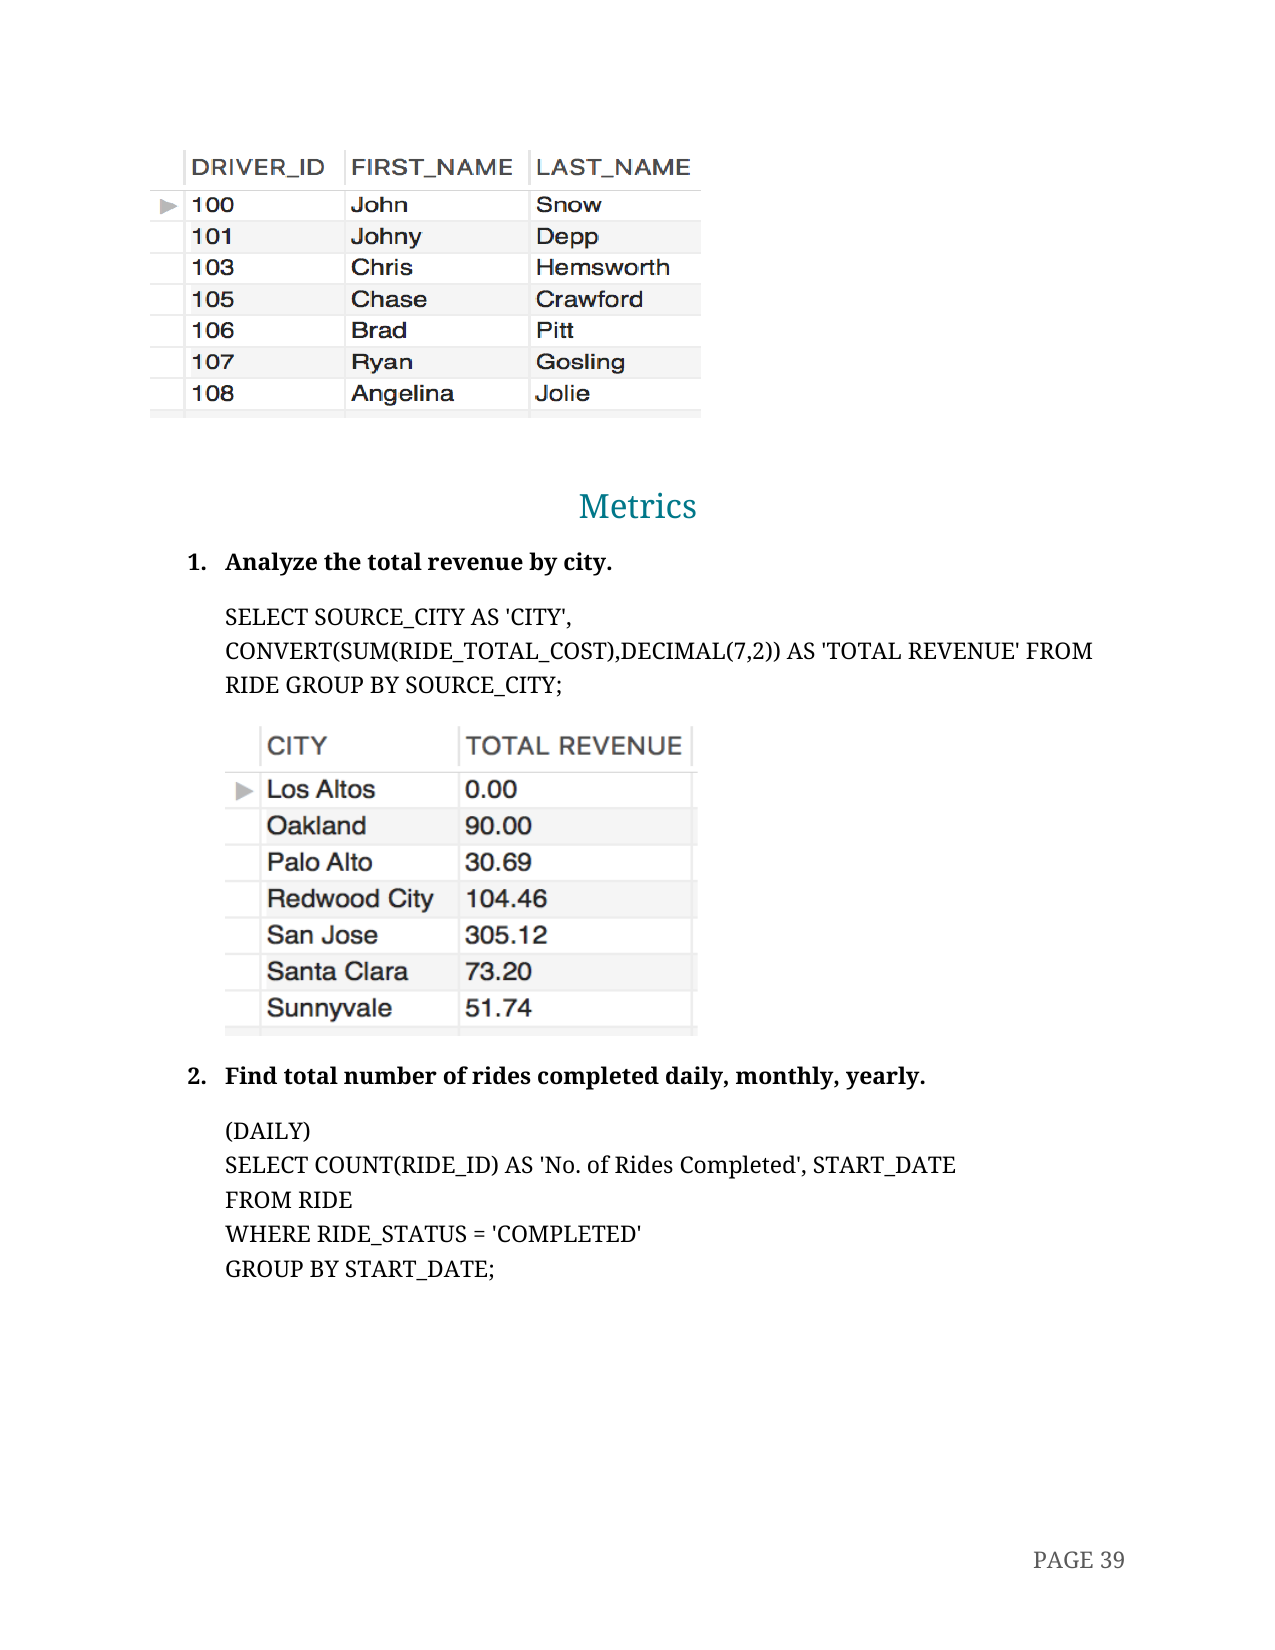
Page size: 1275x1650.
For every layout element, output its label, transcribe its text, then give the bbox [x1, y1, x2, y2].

text FROM RIDE [225, 1184, 1125, 1215]
text SELECT SOURCE_CITY AS 'CITY', CONVERT(SUM(RIDE_TOTAL_COST),DECIMAL(7,2)) AS 'TOTAL REVENUE' FROM RIDE GROUP BY SOURCE_CITY; [225, 601, 1125, 701]
text GROUP BY START_DATE; [225, 1253, 1125, 1284]
picture [150, 150, 701, 418]
picture [225, 724, 698, 1036]
text SELECT COUNT(RIDE_ID) AS 'No. of Rides Completed', START_DATE [225, 1149, 1125, 1181]
text (DAILY) [225, 1115, 1125, 1146]
list Analyze the total revenue by city. [187, 546, 1125, 577]
text WHERE RIDE_STATUS = 'COMPLETED' [225, 1218, 1125, 1249]
subtitle Metrics [150, 483, 1125, 528]
list Find total number of rides completed daily, monthly, yearly. [187, 1060, 1125, 1091]
